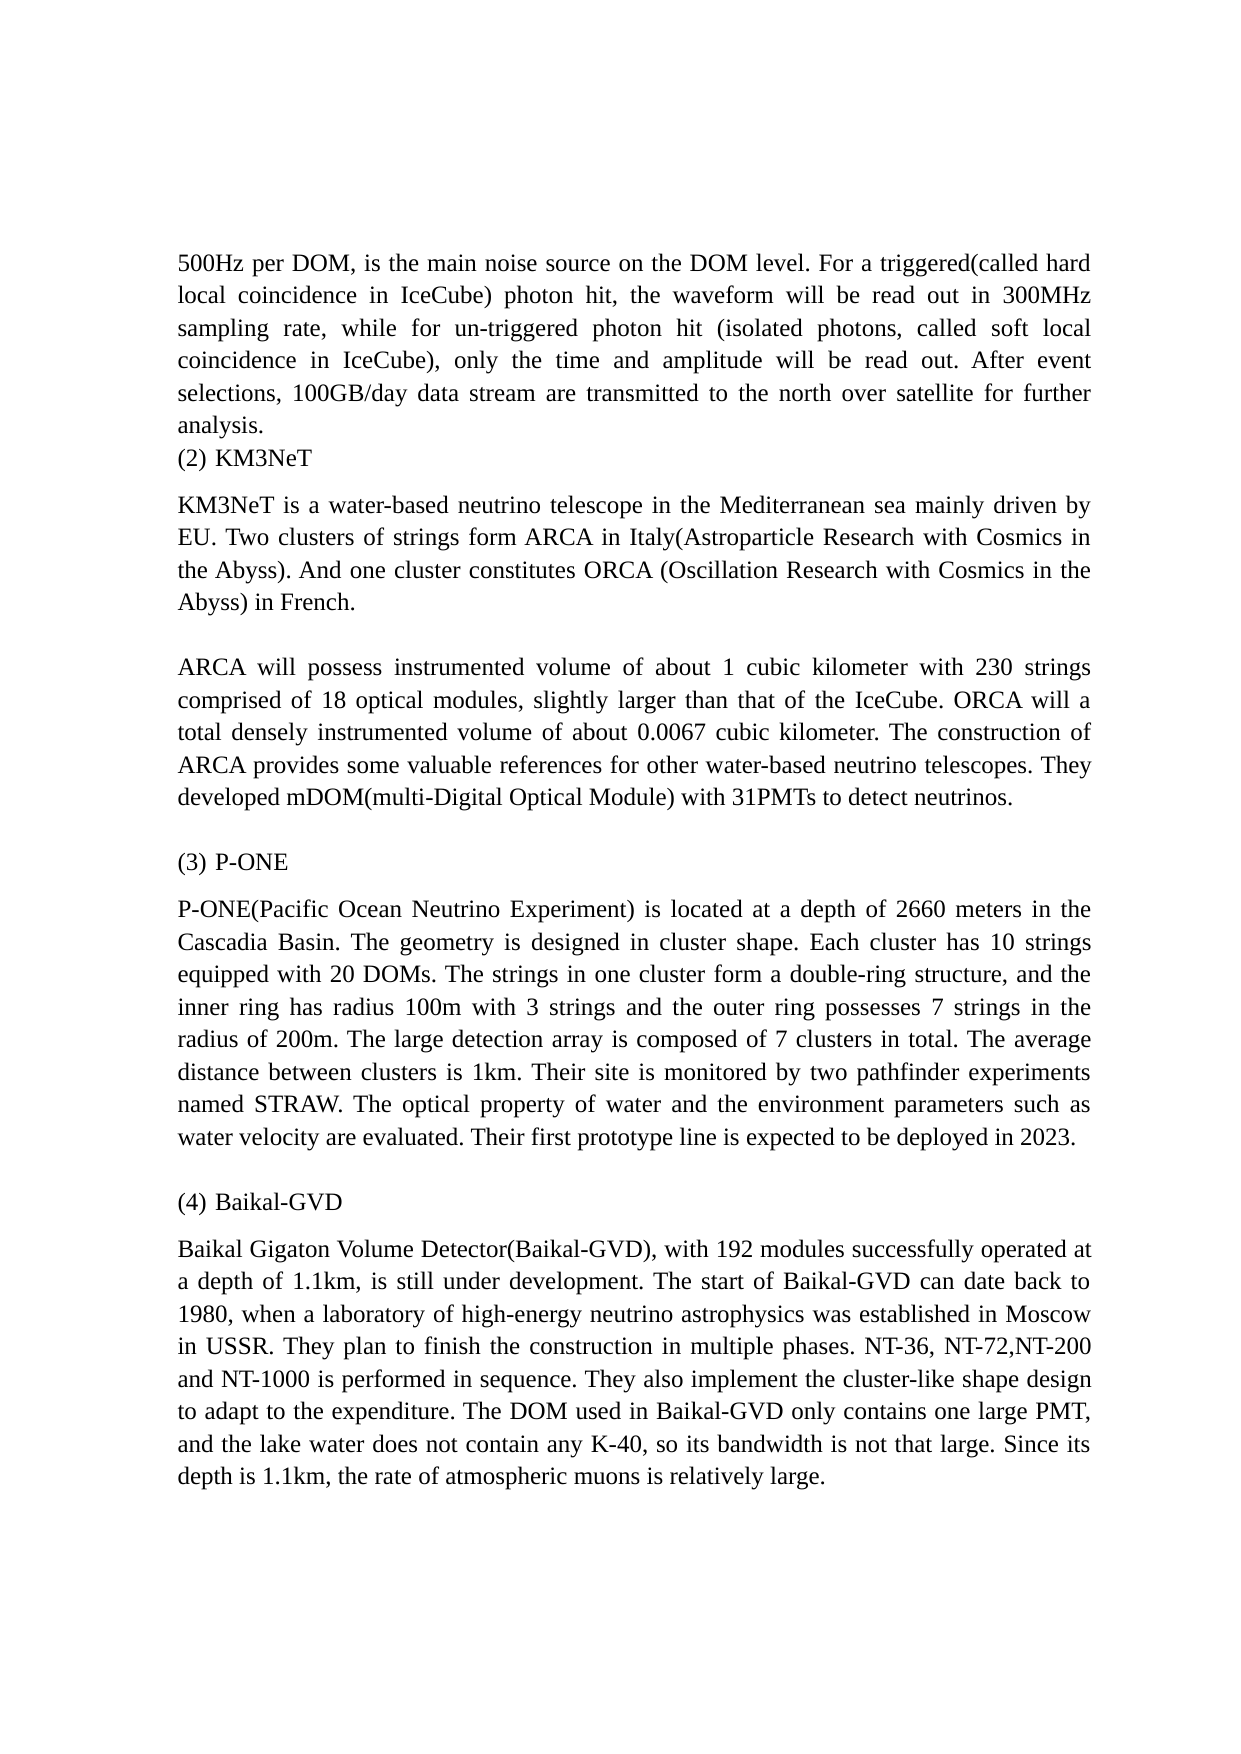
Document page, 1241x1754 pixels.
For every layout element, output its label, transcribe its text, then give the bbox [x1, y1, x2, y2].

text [177, 246, 1092, 441]
text Baikal Gigaton Volume Detector(Baikal-GVD), with 192 modules successfully operated at a depth of 1.1km, is still under development. The start of Baikal-GVD can date back to 1980, when a laboratory of high-energy neutrino astrophysics was established in Moscow in USSR. They plan to finish the construction in multiple phases. NT-36, NT-72,NT-200 and NT-1000 is performed in sequence. They also implement the cluster-like shape design to adapt to the expenditure. The DOM used in Baikal-GVD only contains one large PMT, and the lake water does not contain any K-40, so its bandwidth is not that large. Since its depth is 1.1km, the rate of atmospheric muons is relatively large. [177, 1232, 1092, 1492]
list KM3NeT [177, 441, 1092, 474]
list Baikal-GVD [177, 1185, 1092, 1217]
text P-ONE(Pacific Ocean Neutrino Experiment) is located at a depth of 2660 meters in the Cascadia Basin. The geometry is designed in cluster shape. Each cluster has 10 strings equipped with 20 DOMs. The strings in one cluster form a double-ring structure, and the inner ring has radius 100m with 3 strings and the outer ring possesses 7 strings in the radius of 200m. The large detection array is composed of 7 clusters in total. The average distance between clusters is 1km. Their site is monitored by two pathfinder experiments named STRAW. The optical property of water and the environment parameters such as water velocity are evaluated. Their first prototype line is expected to be deployed in 2023. [177, 892, 1092, 1152]
text KM3NeT is a water-based neutrino telescope in the Mediterranean sea mainly driven by EU. Two clusters of strings form ARCA in Italy(Astroparticle Research with Cosmics in the Abyss). And one cluster constitutes ORCA (Oscillation Research with Cosmics in the Abyss) in French. [177, 488, 1092, 618]
list P-ONE [177, 846, 1092, 878]
text ARCA will possess instrumented volume of about 1 cubic kilometer with 230 strings comprised of 18 optical modules, slightly larger than that of the IceCube. ORCA will a total densely instrumented volume of about 0.0067 cubic kilometer. The construction of ARCA provides some valuable references for other water-based neutrino telescopes. They developed mDOM(multi-Digital Optical Module) with 31PMTs to detect neutrinos. [177, 651, 1092, 813]
